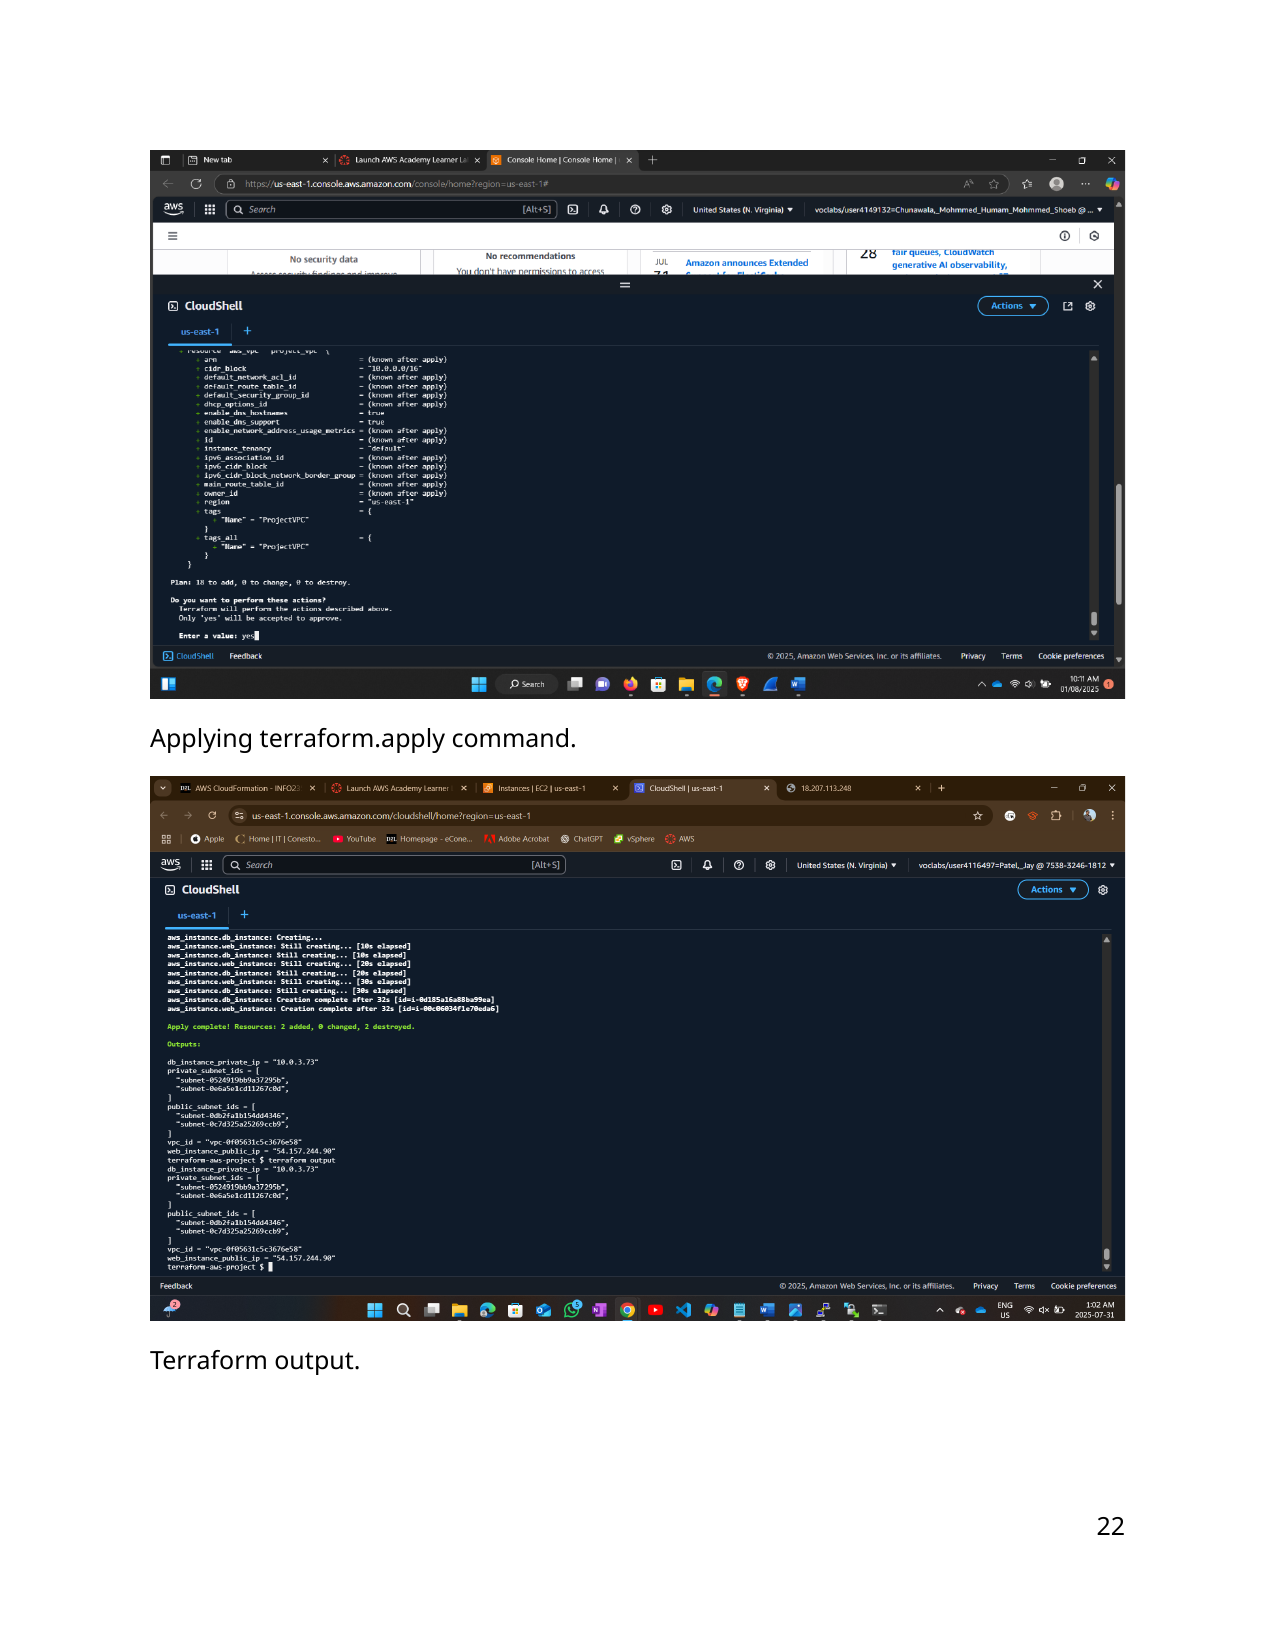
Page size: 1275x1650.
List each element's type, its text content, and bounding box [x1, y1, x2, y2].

text Terraform output. [150, 1343, 1125, 1377]
picture [150, 150, 1125, 699]
picture [150, 776, 1125, 1321]
text Applying terraform.apply command. [150, 720, 1125, 754]
